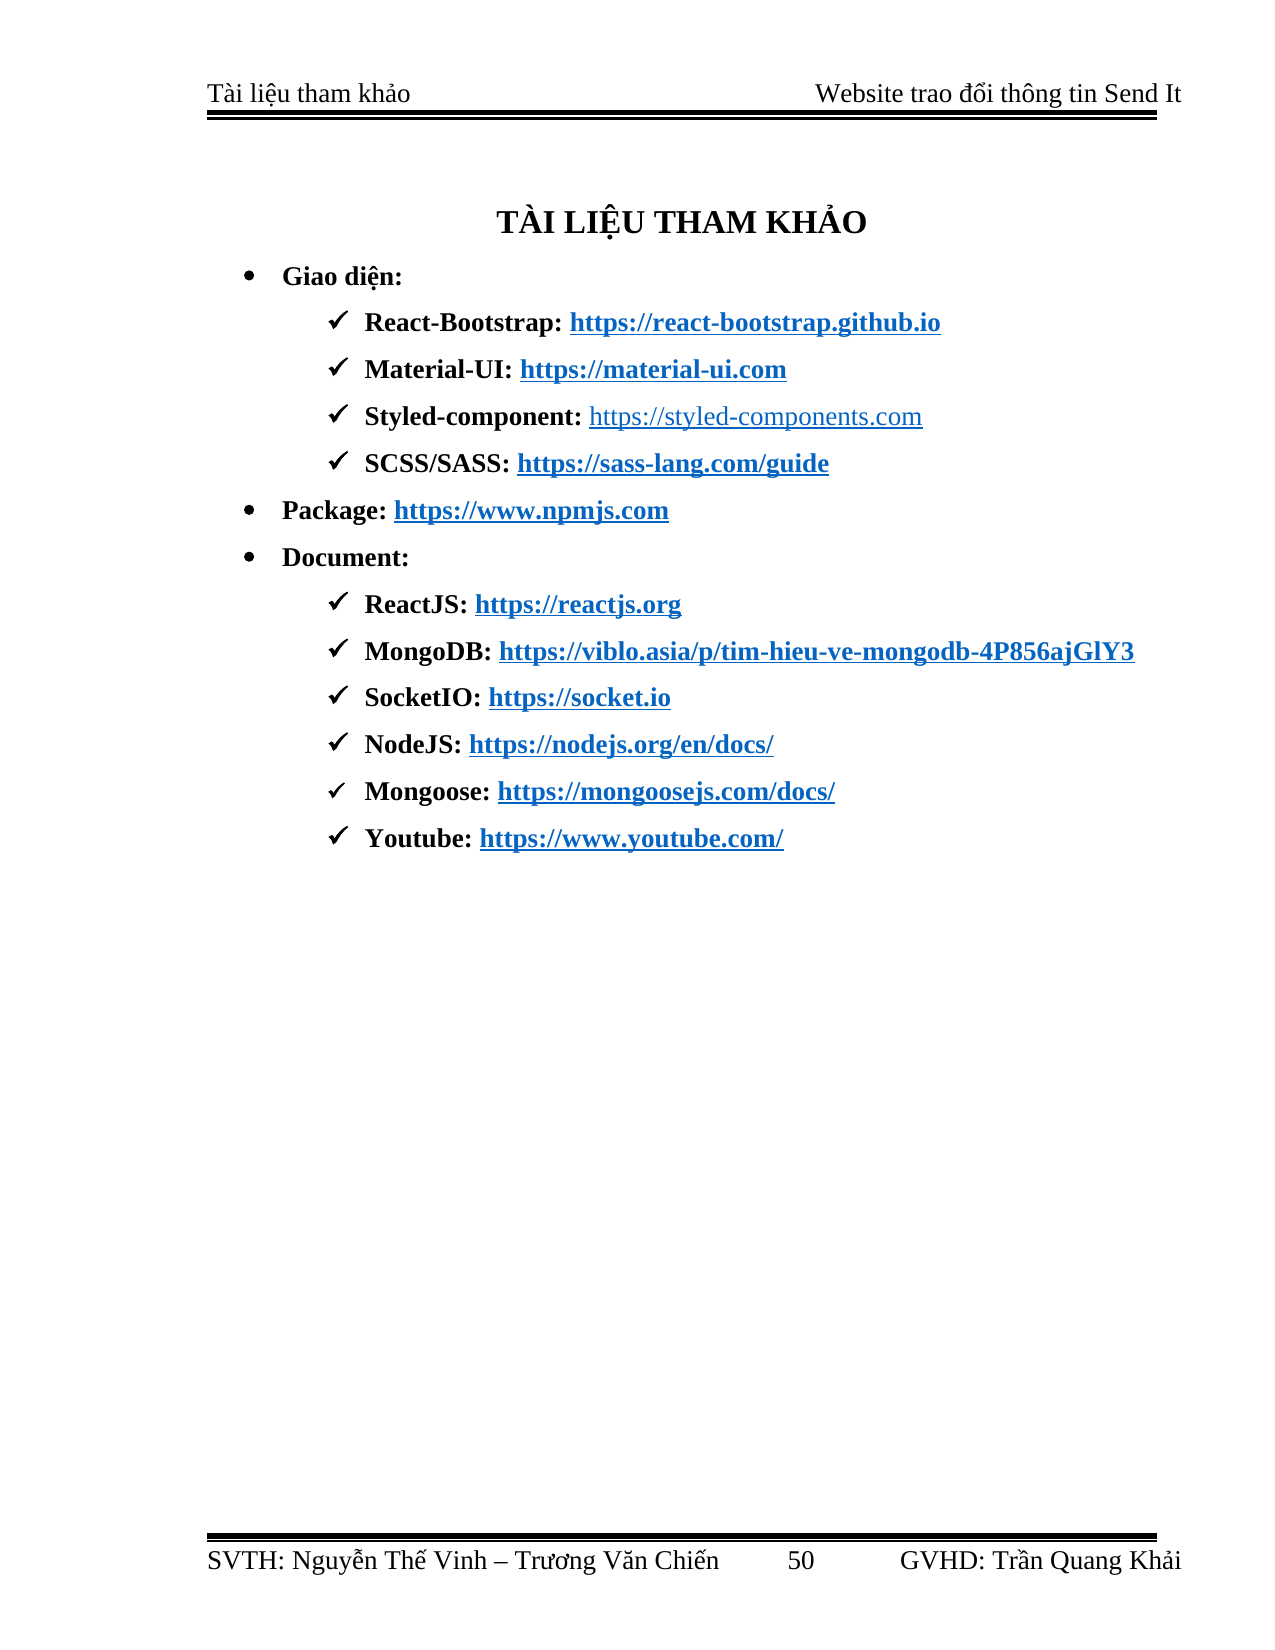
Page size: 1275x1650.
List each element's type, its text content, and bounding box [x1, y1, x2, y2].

list React-Bootstrap: https://react-bootstrap.github.io [327, 307, 1157, 338]
list Material-UI: https://material-ui.com [327, 353, 1157, 385]
list SCSS/SASS: https://sass-lang.com/guide [327, 447, 1157, 478]
list Mongoose: https://mongoosejs.com/docs/ [327, 775, 1157, 806]
list Document: [244, 541, 1157, 572]
list Styled-component: https://styled-components.com [327, 400, 1157, 432]
subtitle TÀI LIỆU THAM KHẢO [207, 202, 1157, 241]
list Giao diện: [244, 260, 1157, 291]
list Youtube: https://www.youtube.com/ [327, 822, 1157, 853]
list SocketIO: https://socket.io [327, 682, 1157, 713]
list ReactJS: https://reactjs.org [327, 588, 1157, 619]
list MongoDB: https://viblo.asia/p/tim-hieu-ve-mongodb-4P856ajGlY3 [327, 635, 1157, 666]
list NodeJS: https://nodejs.org/en/docs/ [327, 728, 1157, 760]
list Package: https://www.npmjs.com [244, 494, 1157, 525]
